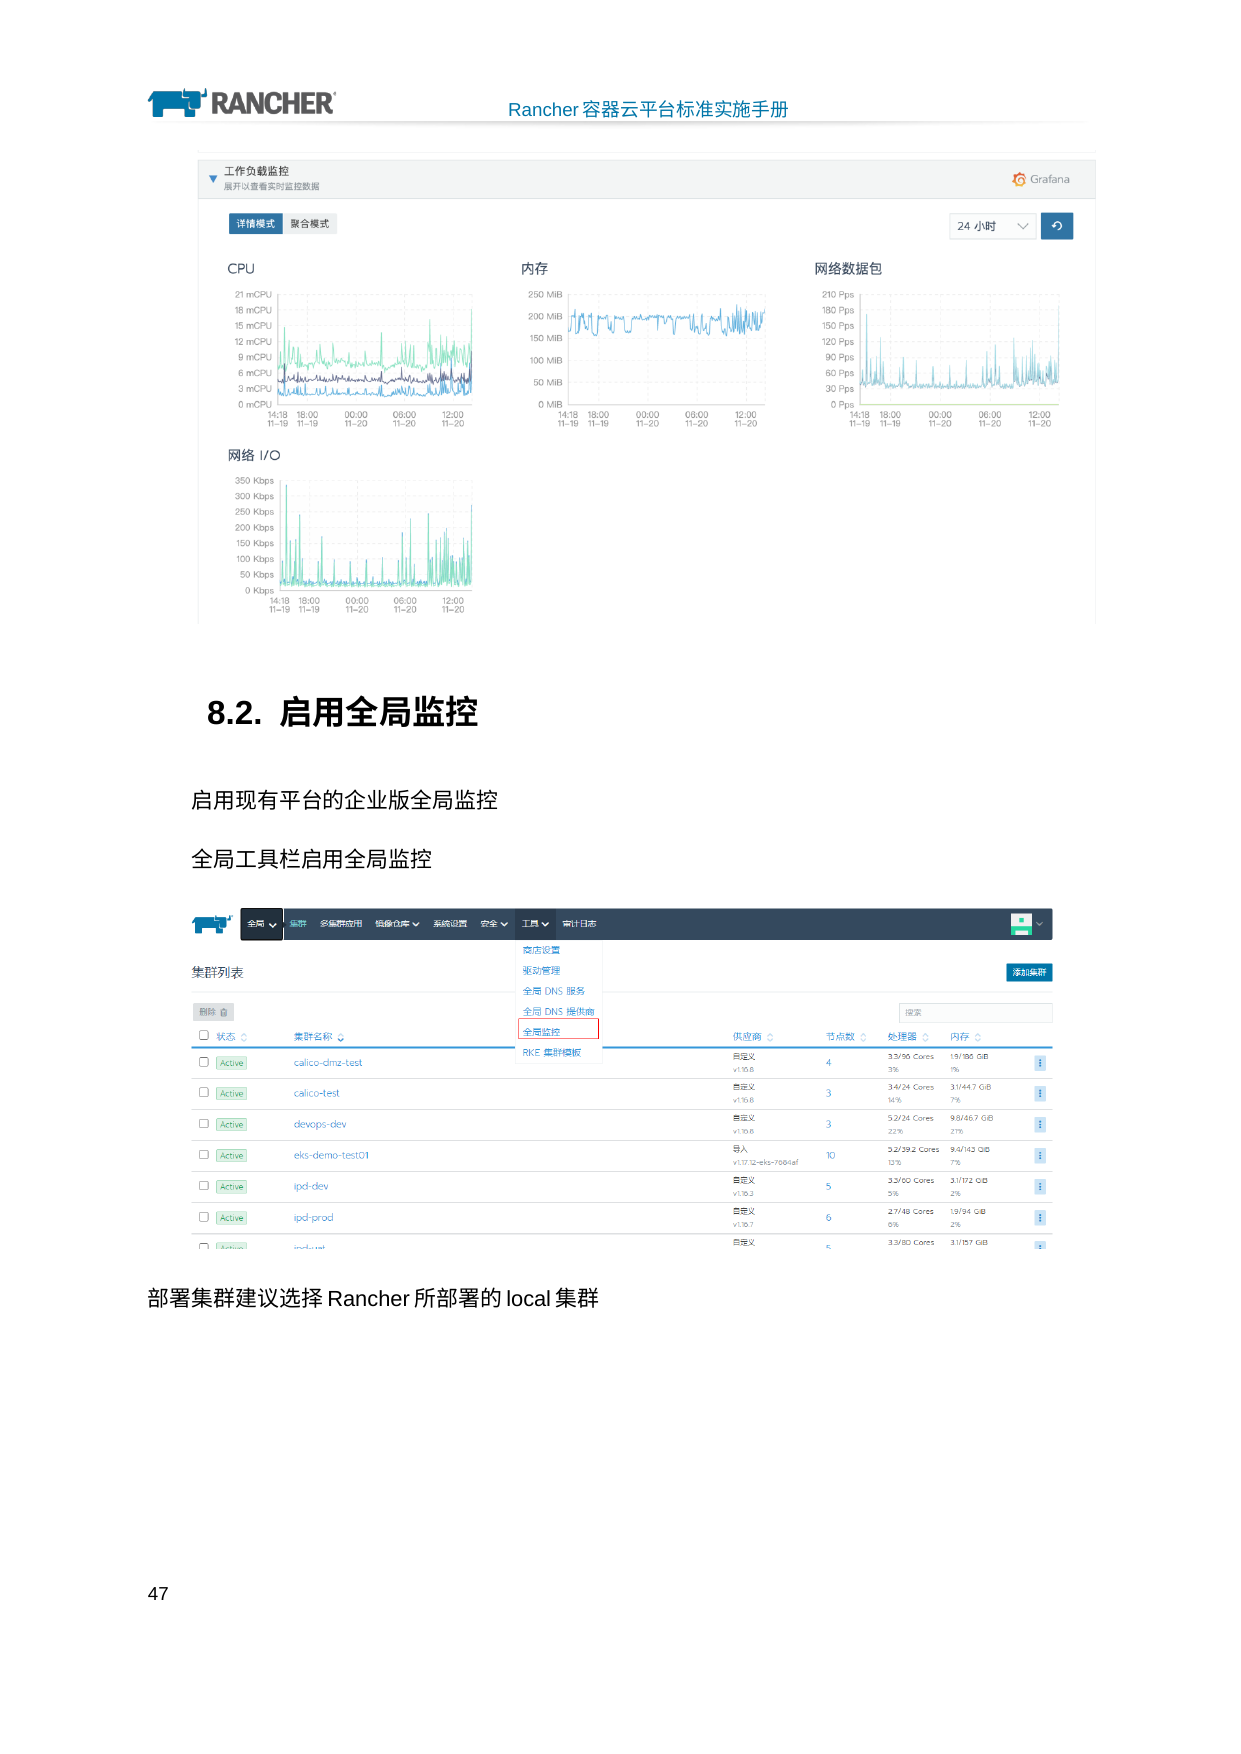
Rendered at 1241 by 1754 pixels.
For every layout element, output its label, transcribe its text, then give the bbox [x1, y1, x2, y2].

picture [191, 150, 1136, 624]
picture [163, 109, 184, 117]
picture [196, 88, 337, 117]
picture [147, 102, 152, 117]
subtitle 启用全局监控 [207, 678, 1092, 743]
text 启用现有平台的企业版全局监控 [148, 783, 1092, 815]
picture [586, 113, 594, 118]
text 全局工具栏启用全局监控 [148, 841, 1092, 874]
picture [147, 121, 1092, 130]
picture [147, 899, 1092, 1249]
picture [147, 88, 204, 99]
text 部署集群建议选择Rancher所部署的local集群 [148, 1281, 1092, 1313]
